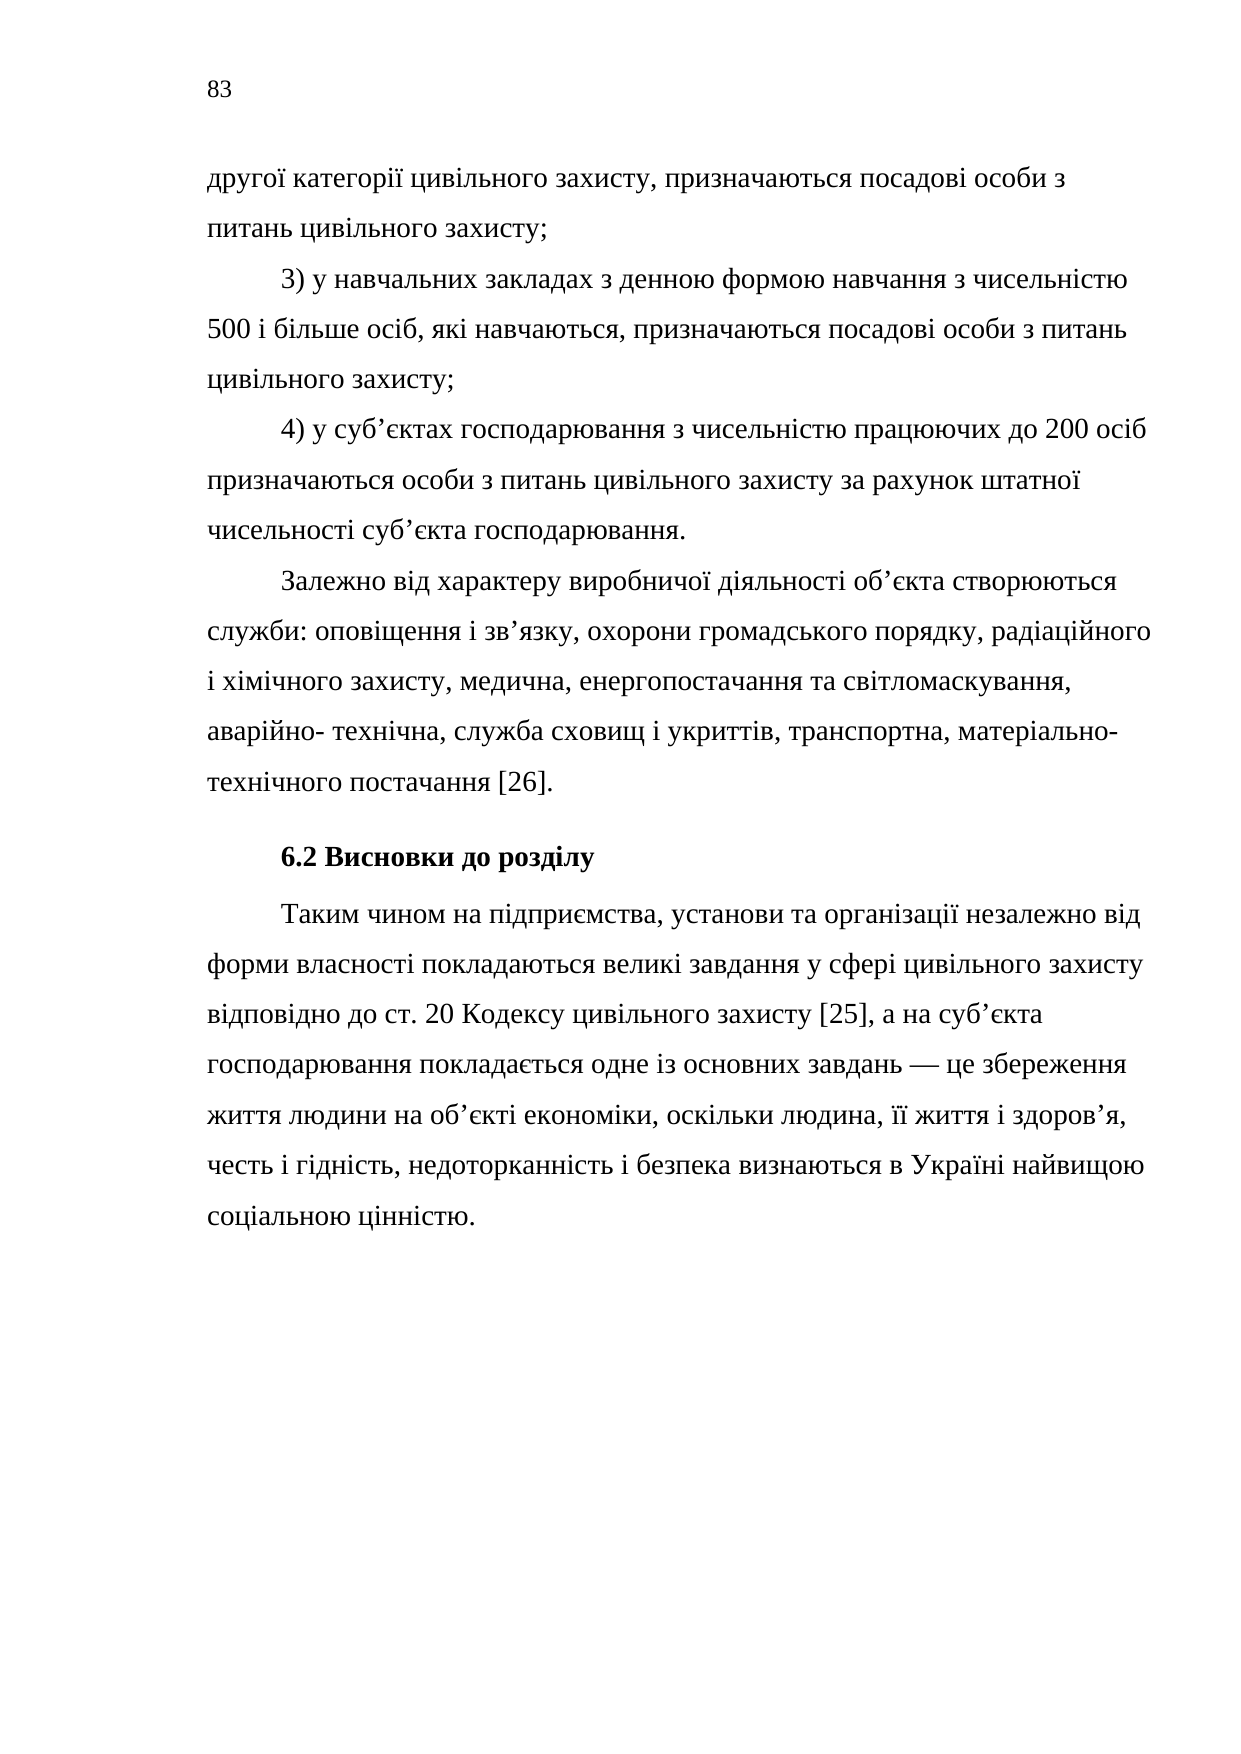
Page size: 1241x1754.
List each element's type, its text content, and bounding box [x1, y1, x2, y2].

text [207, 160, 1152, 244]
text Таким чином на пiдприємства, установи та органiзацiї незалежно вiд форми власностi покладаються великi завдання у сферi цивiльного захисту вiдповiдно до ст. 20 Кодексу цивiльного захисту [25], а на суб’єкта господарювання покладається одне iз основних завдань — це збереження життя людини на об’єктi економiки, оскiльки людина, її життя i здоров’я, честь i гiднiсть, недоторканнiсть i безпека визнаються в Українi найвищою соцiальною цiннiстю. [207, 896, 1152, 1231]
text Залежно вiд характеру виробничої дiяльностi об’єкта створюються служби: оповiщення i зв’язку, охорони громадського порядку, радiацiйного i хiмiчного захисту, медична, енергопостачання та свiтломаскування, аварiйно- технiчна, служба сховищ i укриттiв, транспортна, матерiально-технiчного постачання [26]. [207, 563, 1152, 797]
subtitle 6.2 Висновки до розділу [207, 839, 1152, 873]
text 3) у навчальних закладах з денною формою навчання з чисельнiстю 500 i бiльше осiб, якi навчаються, призначаються посадовi особи з питань цивiльного захисту; [207, 261, 1152, 395]
text 4) у суб’єктах господарювання з чисельнiстю працюючих до 200 осiб призначаються особи з питань цивiльного захисту за рахунок штатної чисельностi суб’єкта господарювання. [207, 412, 1152, 546]
